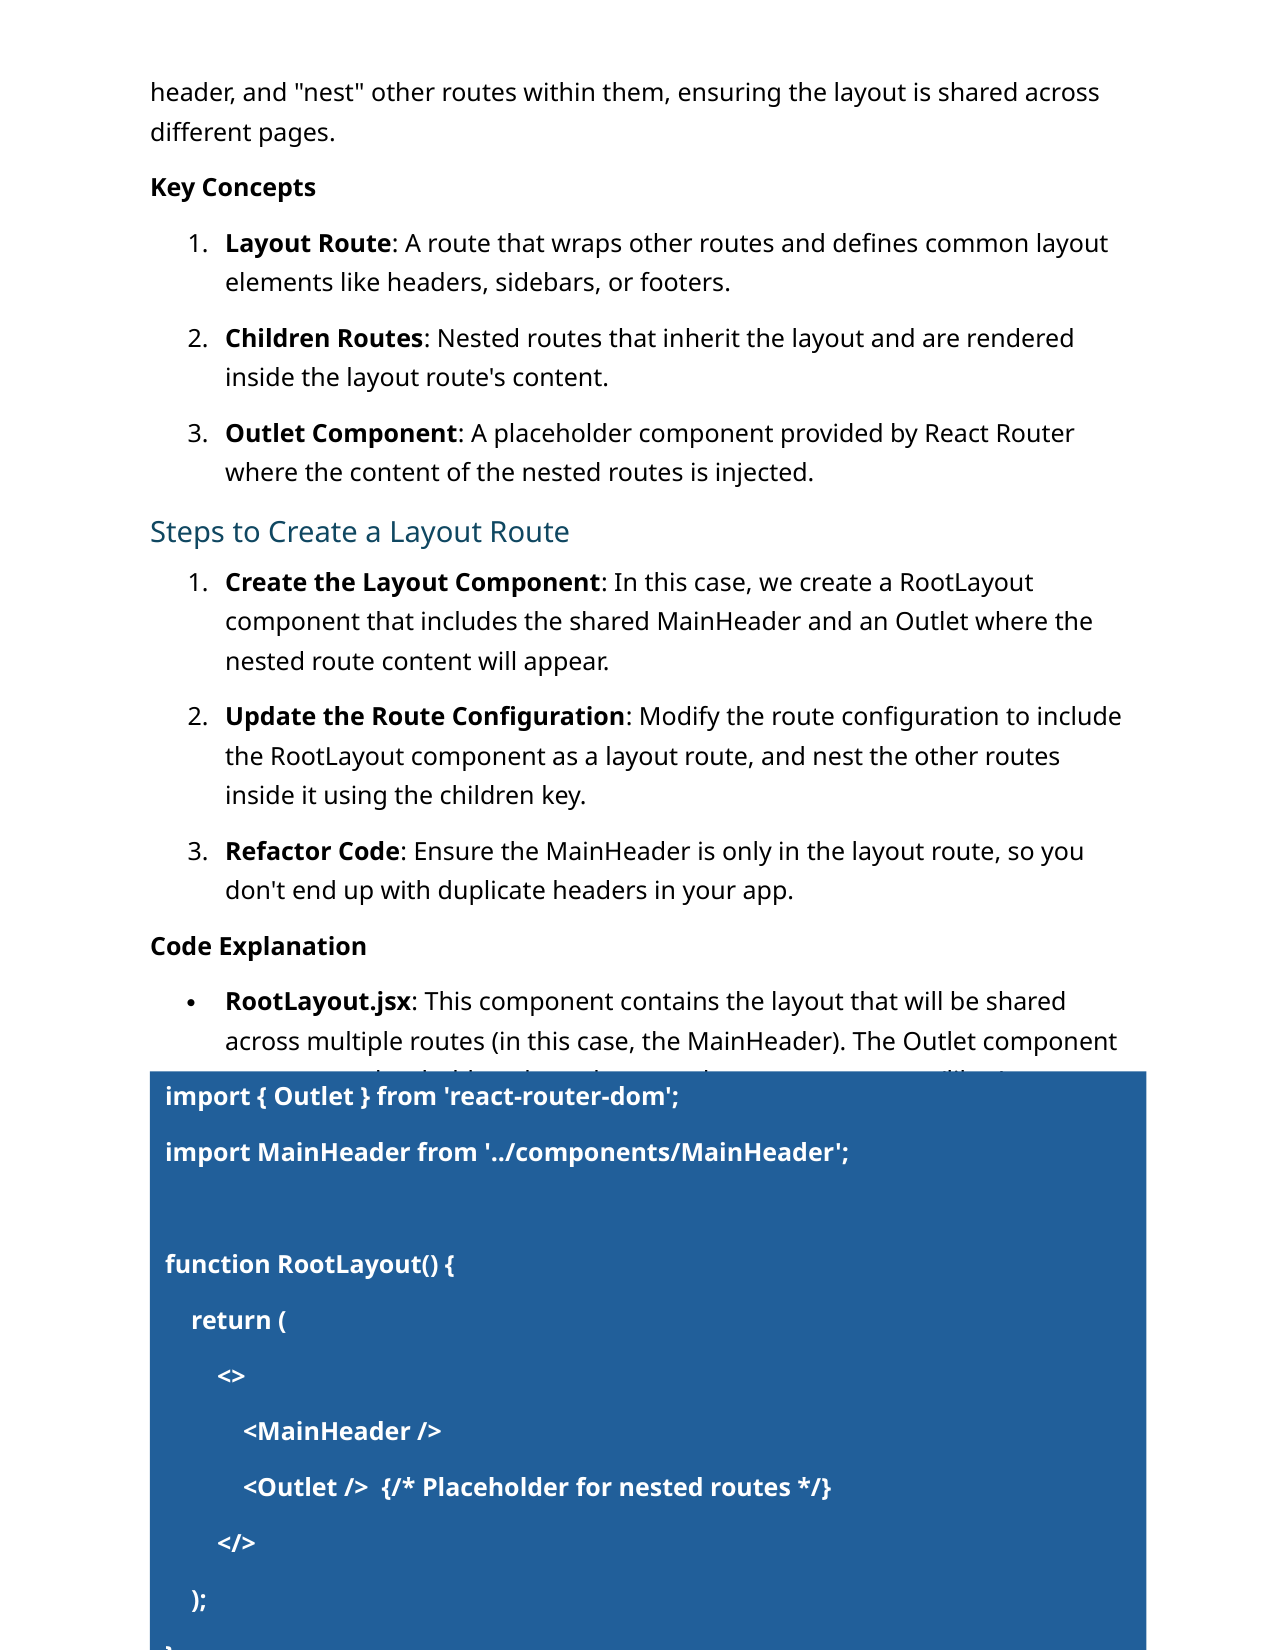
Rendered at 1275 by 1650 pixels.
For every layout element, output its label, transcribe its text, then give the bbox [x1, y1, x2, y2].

list RootLayout.jsx: This component contains the layout that will be shared across multiple routes (in this case, the MainHeader). The Outlet component serves as a placeholder where the nested route components (like App or NewPost) will be rendered. [187, 984, 1125, 1071]
list Create the Layout Component: In this case, we create a RootLayout component that includes the shared MainHeader and an Outlet where the nested route content will appear. [187, 565, 1125, 677]
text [150, 75, 1125, 148]
list Update the Route Configuration: Modify the route configuration to include the RootLayout component as a layout route, and nest the other routes inside it using the children key. [187, 699, 1125, 811]
list Layout Route: A route that wraps other routes and defines common layout elements like headers, sidebars, or footers. [187, 226, 1125, 299]
list Outlet Component: A placeholder component provided by React Router where the content of the nested routes is injected. [187, 416, 1125, 489]
text Code Explanation [150, 928, 1125, 962]
subtitle Steps to Create a Layout Route [150, 511, 1125, 551]
list Children Routes: Nested routes that inherit the layout and are rendered inside the layout route's content. [187, 321, 1125, 394]
list Refactor Code: Ensure the MainHeader is only in the layout route, so you don't end up with duplicate headers in your app. [187, 833, 1125, 906]
text Key Concepts [150, 170, 1125, 204]
